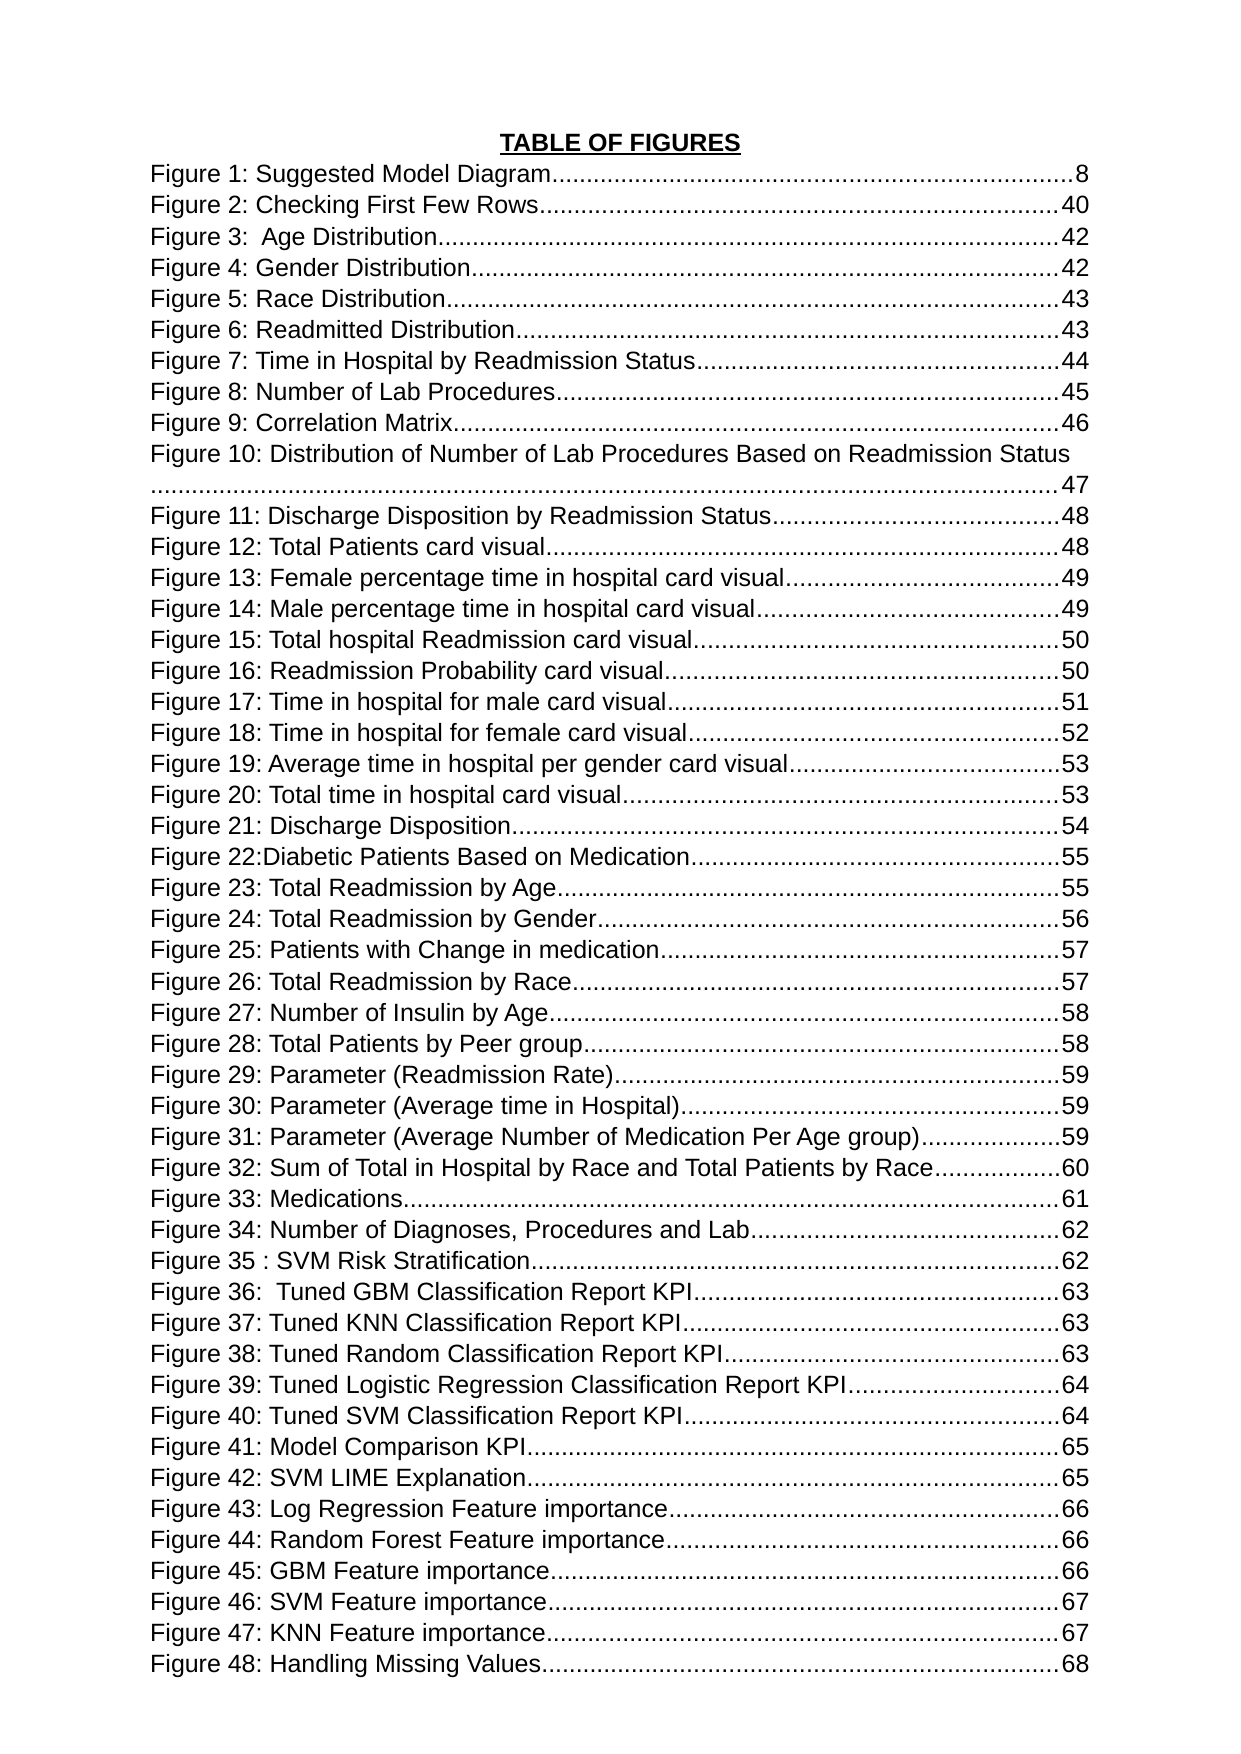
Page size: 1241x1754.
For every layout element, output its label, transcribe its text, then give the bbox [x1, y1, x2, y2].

text Figure 12: Total Patients card visual 48 [150, 532, 1090, 561]
text Figure 34: Number of Diagnoses, Procedures and Lab 62 [150, 1215, 1090, 1244]
text Figure 26: Total Readmission by Race 57 [150, 967, 1090, 995]
text Figure 31: Parameter (Average Number of Medication Per Age group) 59 [150, 1122, 1090, 1151]
text Figure 10: Distribution of Number of Lab Procedures Based on Readmission Status 47 [150, 439, 1090, 499]
text Figure 43: Log Regression Feature importance 66 [150, 1494, 1090, 1523]
text Figure 6: Readmitted Distribution 43 [150, 315, 1090, 343]
text Figure 32: Sum of Total in Hospital by Race and Total Patients by Race 60 [150, 1153, 1090, 1182]
text Figure 29: Parameter (Readmission Rate) 59 [150, 1060, 1090, 1088]
text Figure 35 : SVM Risk Stratification 62 [150, 1246, 1090, 1275]
text Figure 18: Time in hospital for female card visual 52 [150, 718, 1090, 747]
text Figure 3: Age Distribution 42 [150, 222, 1090, 250]
text TABLE OF FIGURES [150, 128, 1090, 157]
text Figure 8: Number of Lab Procedures 45 [150, 377, 1090, 406]
text Figure 45: GBM Feature importance 66 [150, 1556, 1090, 1585]
text Figure 13: Female percentage time in hospital card visual 49 [150, 563, 1090, 592]
text Figure 11: Discharge Disposition by Readmission Status 48 [150, 501, 1090, 530]
text Figure 5: Race Distribution 43 [150, 284, 1090, 312]
text Figure 42: SVM LIME Explanation 65 [150, 1463, 1090, 1492]
text Figure 39: Tuned Logistic Regression Classification Report KPI 64 [150, 1370, 1090, 1399]
text Figure 20: Total time in hospital card visual 53 [150, 780, 1090, 809]
text Figure 21: Discharge Disposition 54 [150, 811, 1090, 840]
text Figure 30: Parameter (Average time in Hospital) 59 [150, 1091, 1090, 1119]
text Figure 38: Tuned Random Classification Report KPI 63 [150, 1339, 1090, 1368]
text Figure 1: Suggested Model Diagram 8 [150, 159, 1090, 188]
text Figure 23: Total Readmission by Age 55 [150, 873, 1090, 902]
text Figure 4: Gender Distribution 42 [150, 253, 1090, 281]
text Figure 41: Model Comparison KPI 65 [150, 1432, 1090, 1461]
text Figure 19: Average time in hospital per gender card visual 53 [150, 749, 1090, 778]
text Figure 27: Number of Insulin by Age 58 [150, 998, 1090, 1026]
text Figure 7: Time in Hospital by Readmission Status 44 [150, 346, 1090, 374]
text Figure 47: KNN Feature importance 67 [150, 1618, 1090, 1647]
text Figure 17: Time in hospital for male card visual 51 [150, 687, 1090, 716]
text Figure 44: Random Forest Feature importance 66 [150, 1525, 1090, 1554]
text Figure 46: SVM Feature importance 67 [150, 1587, 1090, 1616]
text Figure 36: Tuned GBM Classification Report KPI 63 [150, 1277, 1090, 1306]
text Figure 37: Tuned KNN Classification Report KPI 63 [150, 1308, 1090, 1337]
text Figure 24: Total Readmission by Gender 56 [150, 904, 1090, 933]
text Figure 28: Total Patients by Peer group 58 [150, 1029, 1090, 1057]
text Figure 16: Readmission Probability card visual 50 [150, 656, 1090, 685]
text Figure 15: Total hospital Readmission card visual 50 [150, 625, 1090, 654]
text Figure 9: Correlation Matrix 46 [150, 408, 1090, 437]
text Figure 2: Checking First Few Rows 40 [150, 191, 1090, 219]
text Figure 25: Patients with Change in medication 57 [150, 936, 1090, 964]
text Figure 40: Tuned SVM Classification Report KPI 64 [150, 1401, 1090, 1430]
text Figure 48: Handling Missing Values 68 [150, 1649, 1090, 1678]
text Figure 14: Male percentage time in hospital card visual 49 [150, 594, 1090, 623]
text Figure 22:Diabetic Patients Based on Medication 55 [150, 842, 1090, 871]
text Figure 33: Medications 61 [150, 1184, 1090, 1213]
